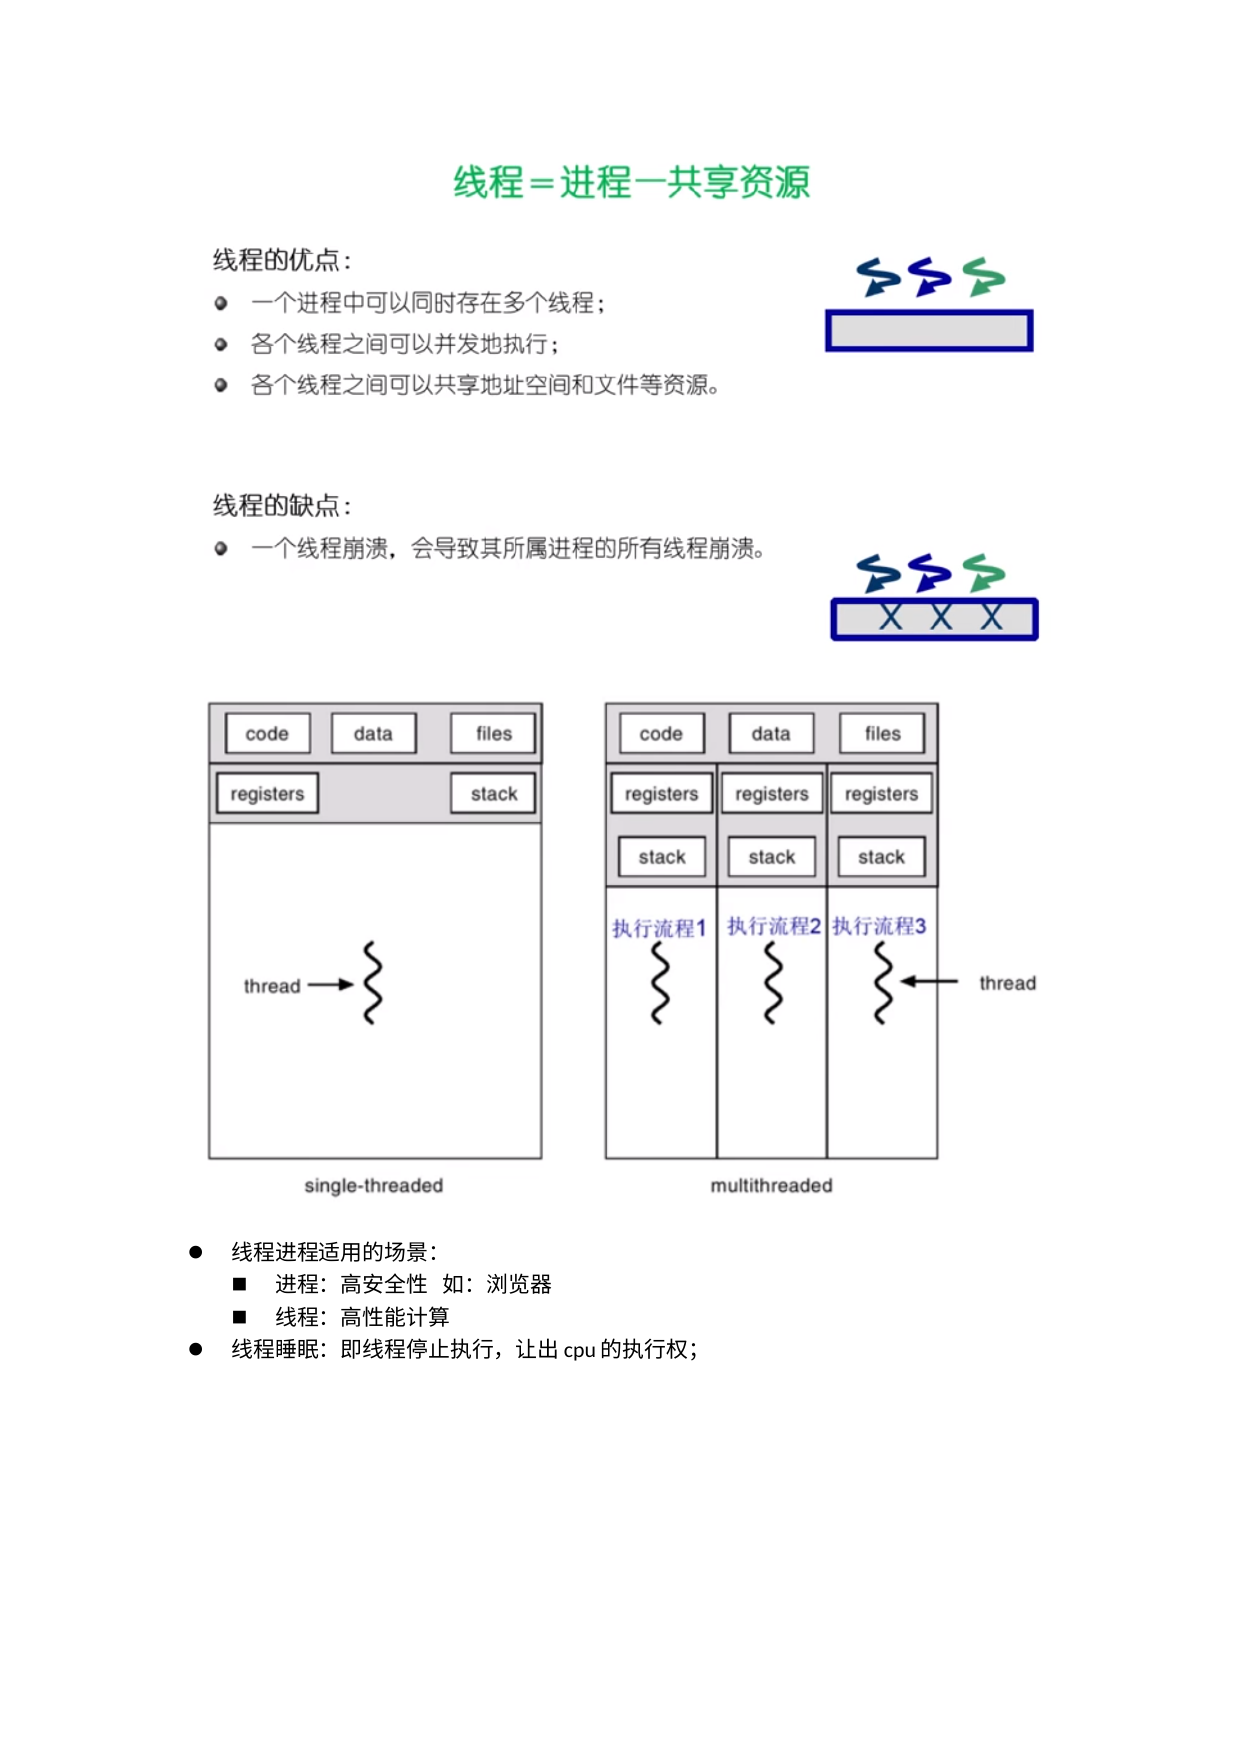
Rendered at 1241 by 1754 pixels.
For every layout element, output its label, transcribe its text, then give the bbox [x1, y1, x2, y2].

picture [187, 682, 1053, 1208]
list 线程进程适用的场景： [187, 1234, 1053, 1267]
list 进程：高安全性 如：浏览器 [231, 1267, 1053, 1299]
picture [187, 162, 1053, 656]
list 线程：高性能计算 [231, 1299, 1053, 1332]
list 线程睡眠：即线程停止执行，让出cpu的执行权； [187, 1332, 1053, 1364]
